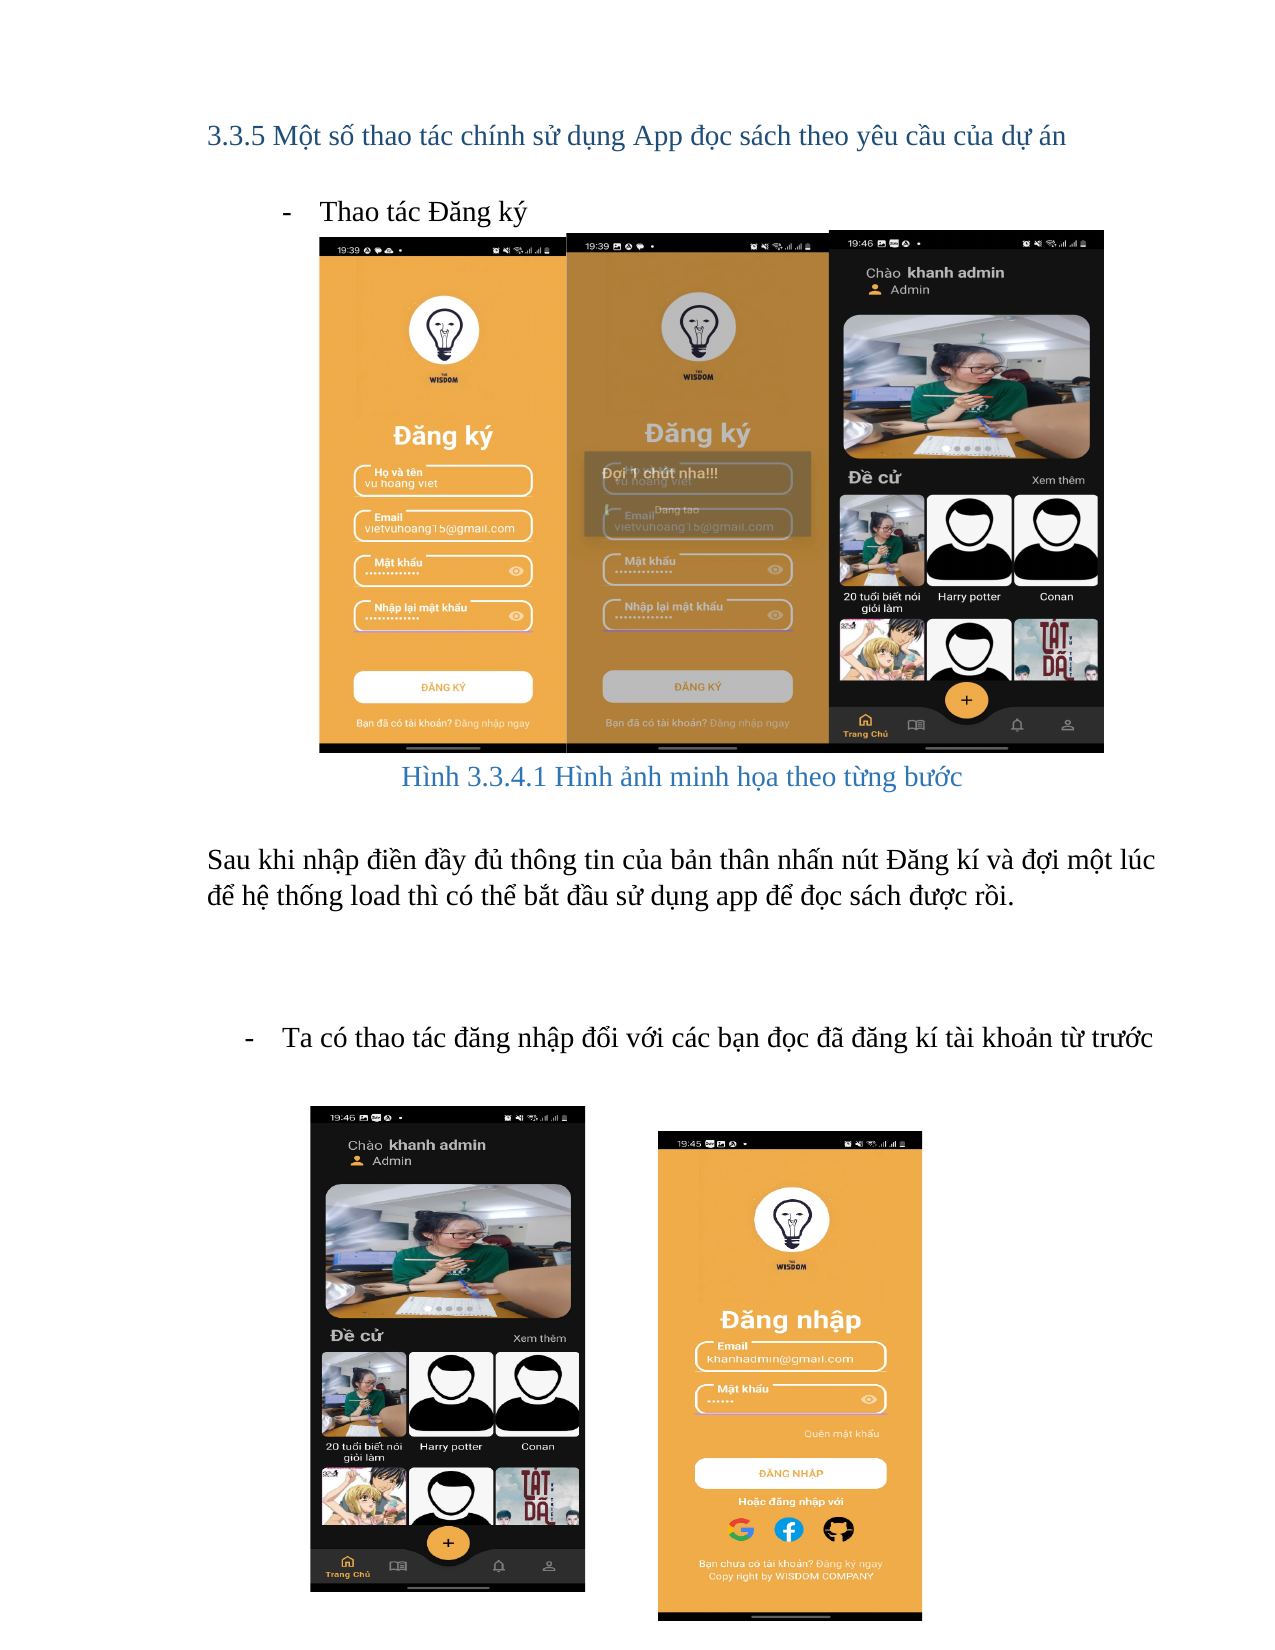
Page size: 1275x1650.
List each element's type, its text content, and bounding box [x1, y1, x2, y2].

list Thao tác Đăng ký [282, 194, 1157, 228]
subtitle Hình 3.3.4.1 Hình ảnh minh họa theo từng bước [207, 759, 1157, 792]
text Sau khi nhập điền đầy đủ thông tin của bản thân nhấn nút Đăng kí và đợi một lúc để hệ thống load thì có thể bắt đầu sử dụng app để đọc sách được rồi. [207, 842, 1157, 912]
subtitle 3.3.5 Một số thao tác chính sử dụng App đọc sách theo yêu cầu của dự án [207, 118, 1157, 152]
picture [310, 1106, 586, 1592]
list Ta có thao tác đăng nhập đổi với các bạn đọc đã đăng kí tài khoản từ trước [244, 1020, 1157, 1054]
picture [658, 1131, 923, 1621]
picture [319, 230, 1104, 753]
